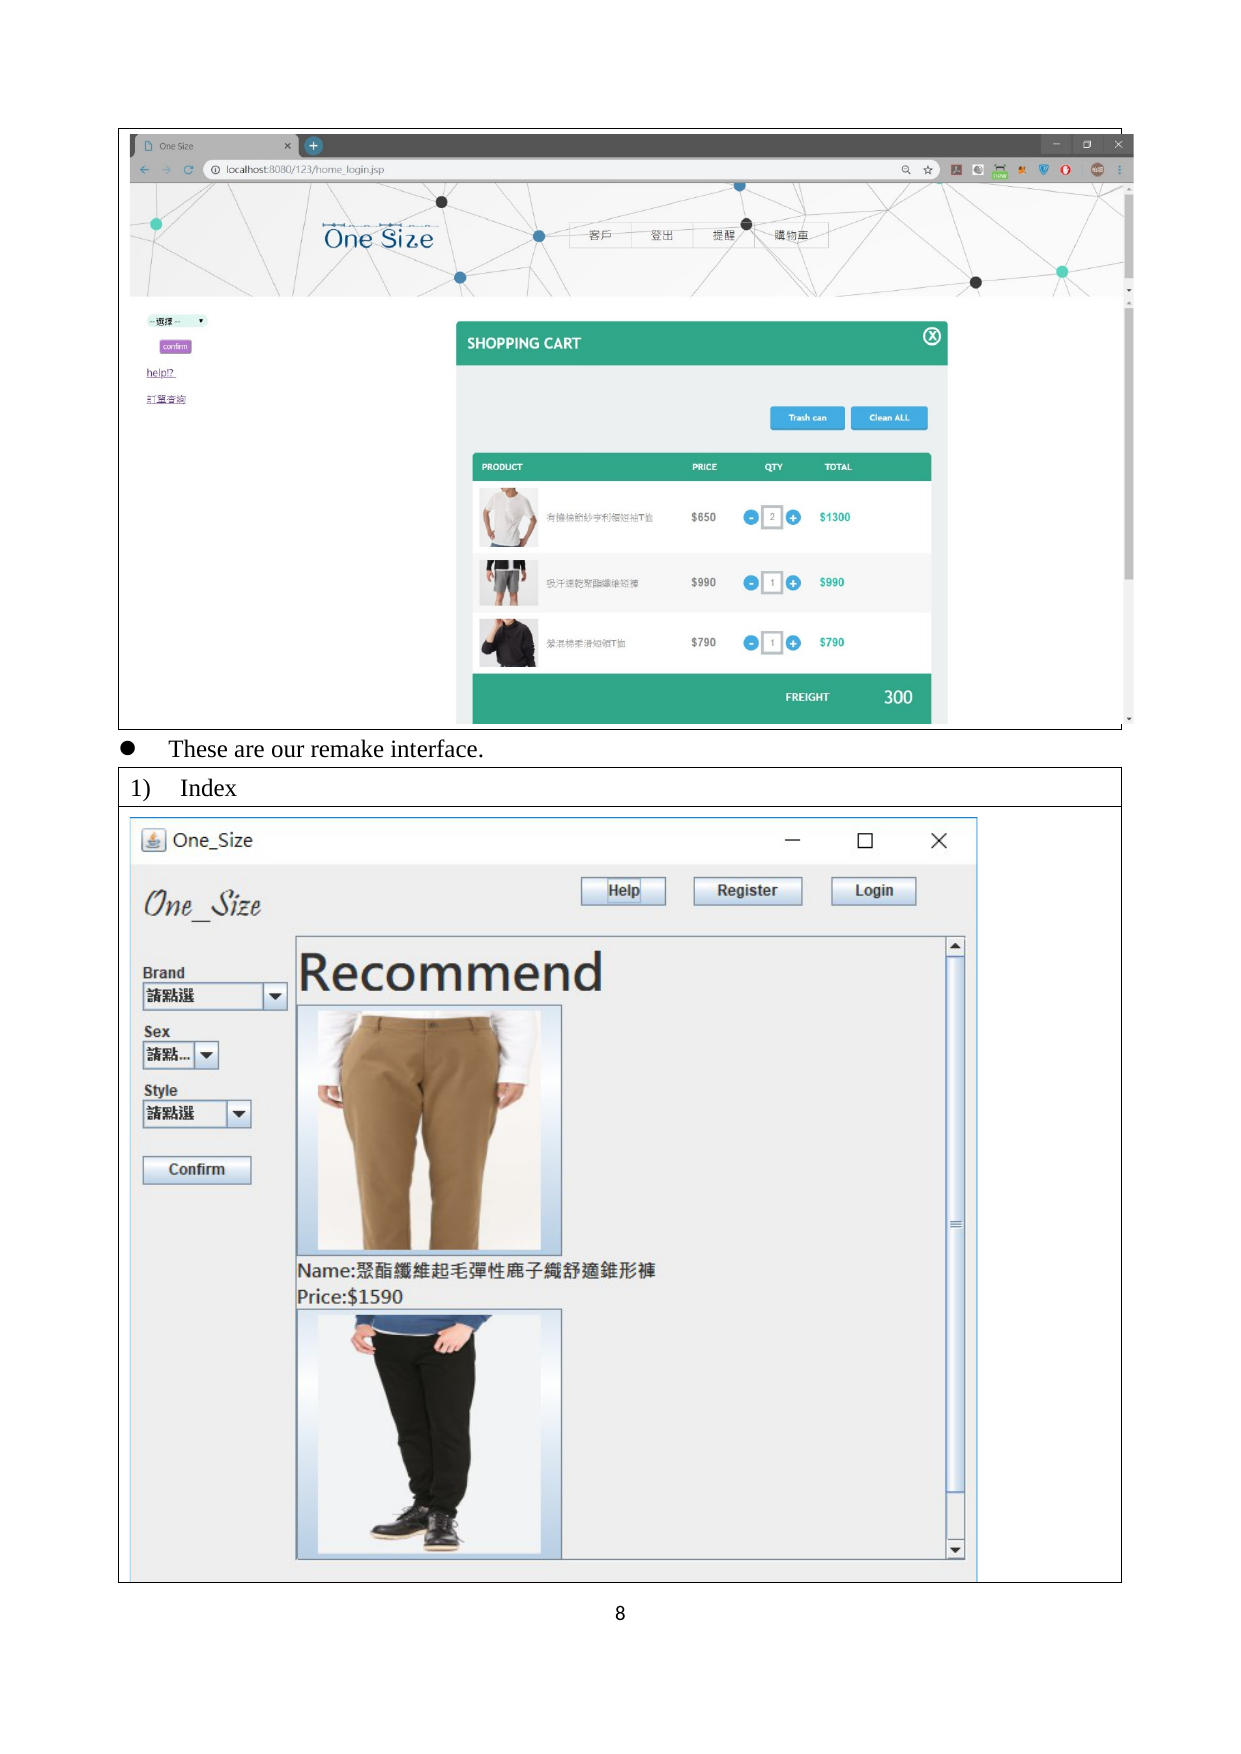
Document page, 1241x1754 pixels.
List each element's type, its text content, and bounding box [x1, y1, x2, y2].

table_cell [119, 129, 1121, 729]
picture [129, 817, 978, 1582]
table_header Index [119, 768, 1121, 806]
table_cell [119, 807, 1121, 1582]
list These are our remake interface. [118, 730, 1122, 767]
picture [129, 134, 1134, 724]
